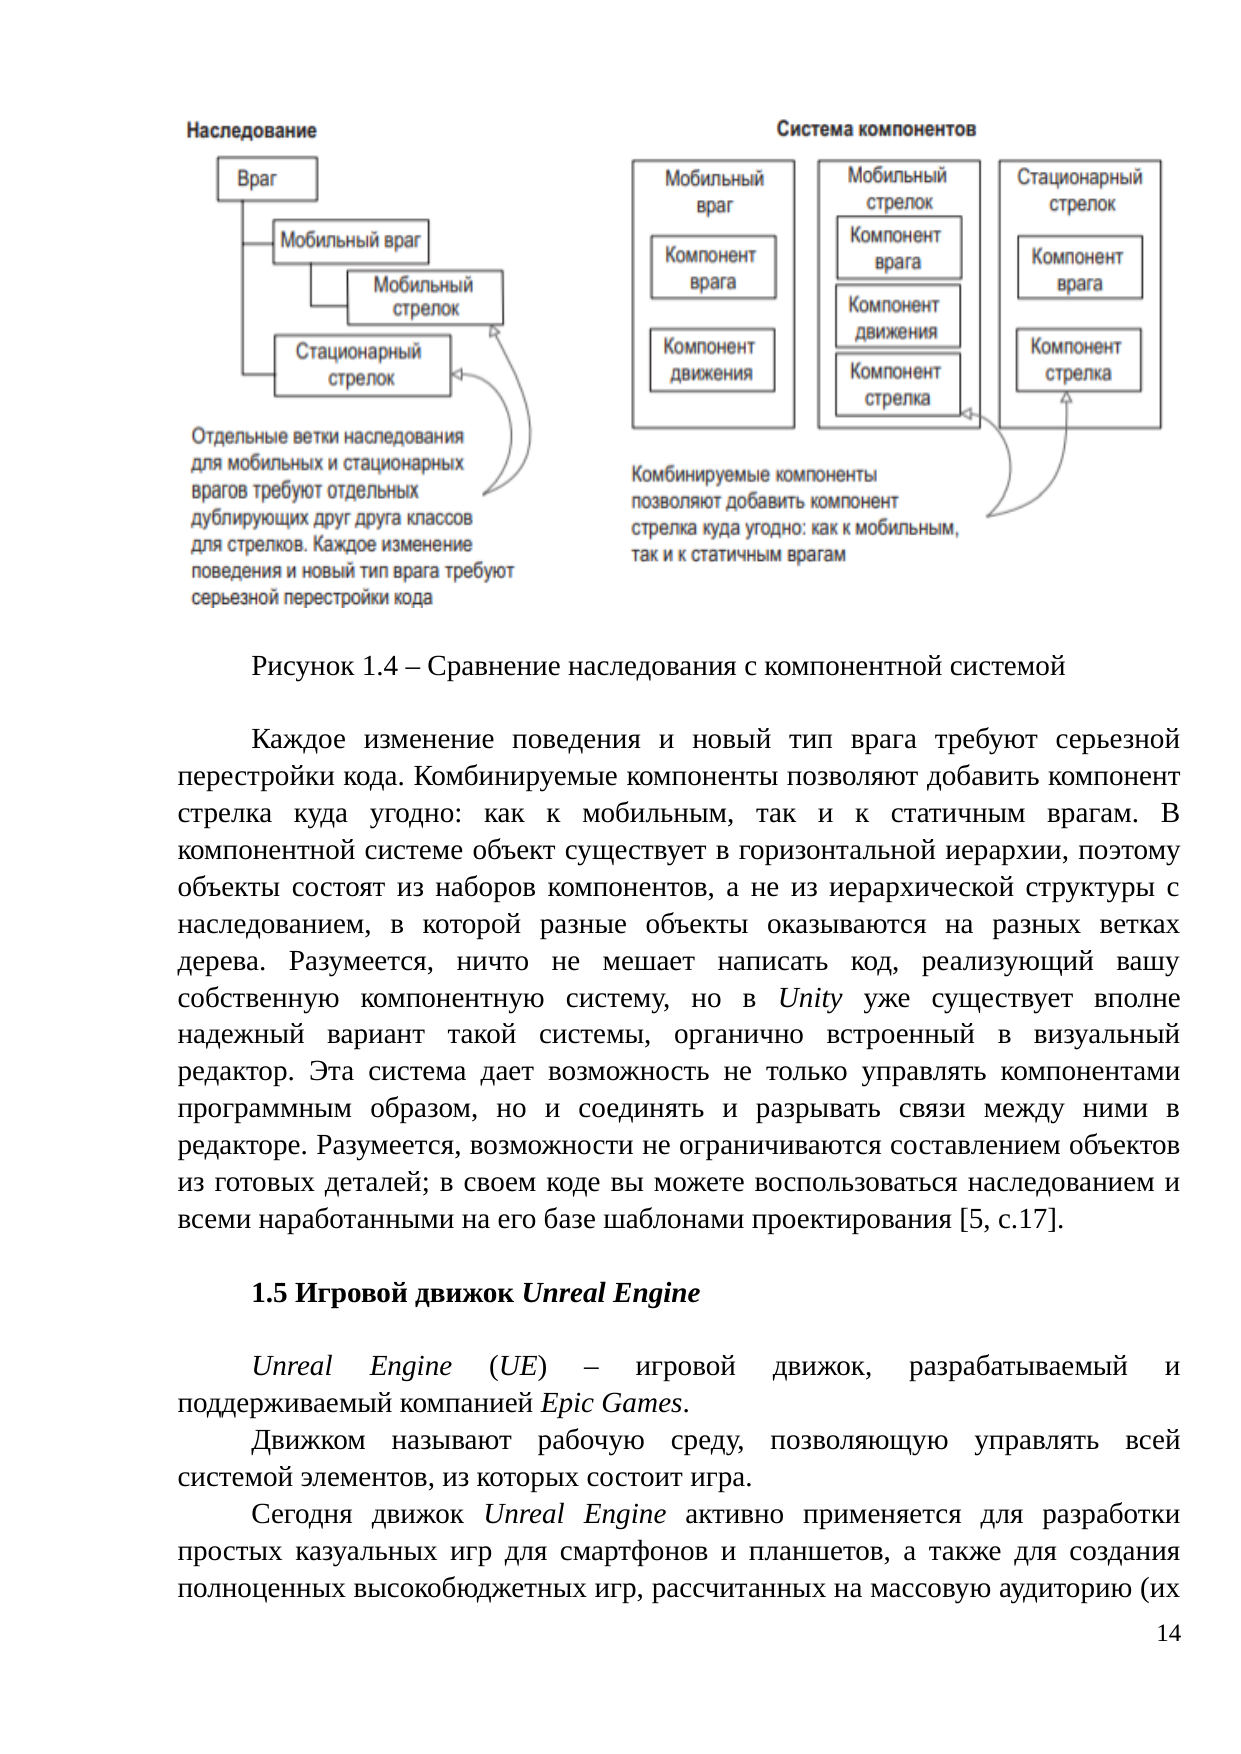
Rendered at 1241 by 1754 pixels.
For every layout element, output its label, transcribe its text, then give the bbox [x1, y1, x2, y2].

text Каждое изменение поведения и новый тип врага требуют серьезной перестройки кода. Комбинируемые компоненты позволяют добавить компонент стрелка куда угодно: как к мобильным, так и к статичным врагам. В компонентной системе объект существует в горизонтальной иерархии, поэтому объекты состоят из наборов компонентов, а не из иерархической структуры с наследованием, в которой разные объекты оказываются на разных ветках дерева. Разумеется, ничто не мешает написать код, реализующий вашу собственную компонентную систему, но в Unity уже существует вполне надежный вариант такой системы, органично встроенный в визуальный редактор. Эта система дает возможность не только управлять компонентами программным образом, но и соединять и разрывать связи между ними в редакторе. Разумеется, возможности не ограничиваются составлением объектов из готовых деталей; в своем коде вы можете воспользоваться наследованием и всеми наработанными на его базе шаблонами проектирования [5, c.17]. [177, 722, 1181, 1234]
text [177, 1496, 1181, 1603]
text Unreal Engine (UE) – игровой движок, разрабатываемый и поддерживаемый компанией Epic Games. [177, 1348, 1181, 1419]
text Рисунок 1.4 – Сравнение наследования с компонентной системой [177, 648, 1181, 681]
text Движком называют рабочую среду, позволяющую управлять всей системой элементов, из которых состоит игра. [177, 1422, 1181, 1493]
text 1.5 Игровой движок Unreal Engine [177, 1275, 1181, 1308]
picture [183, 118, 1175, 608]
